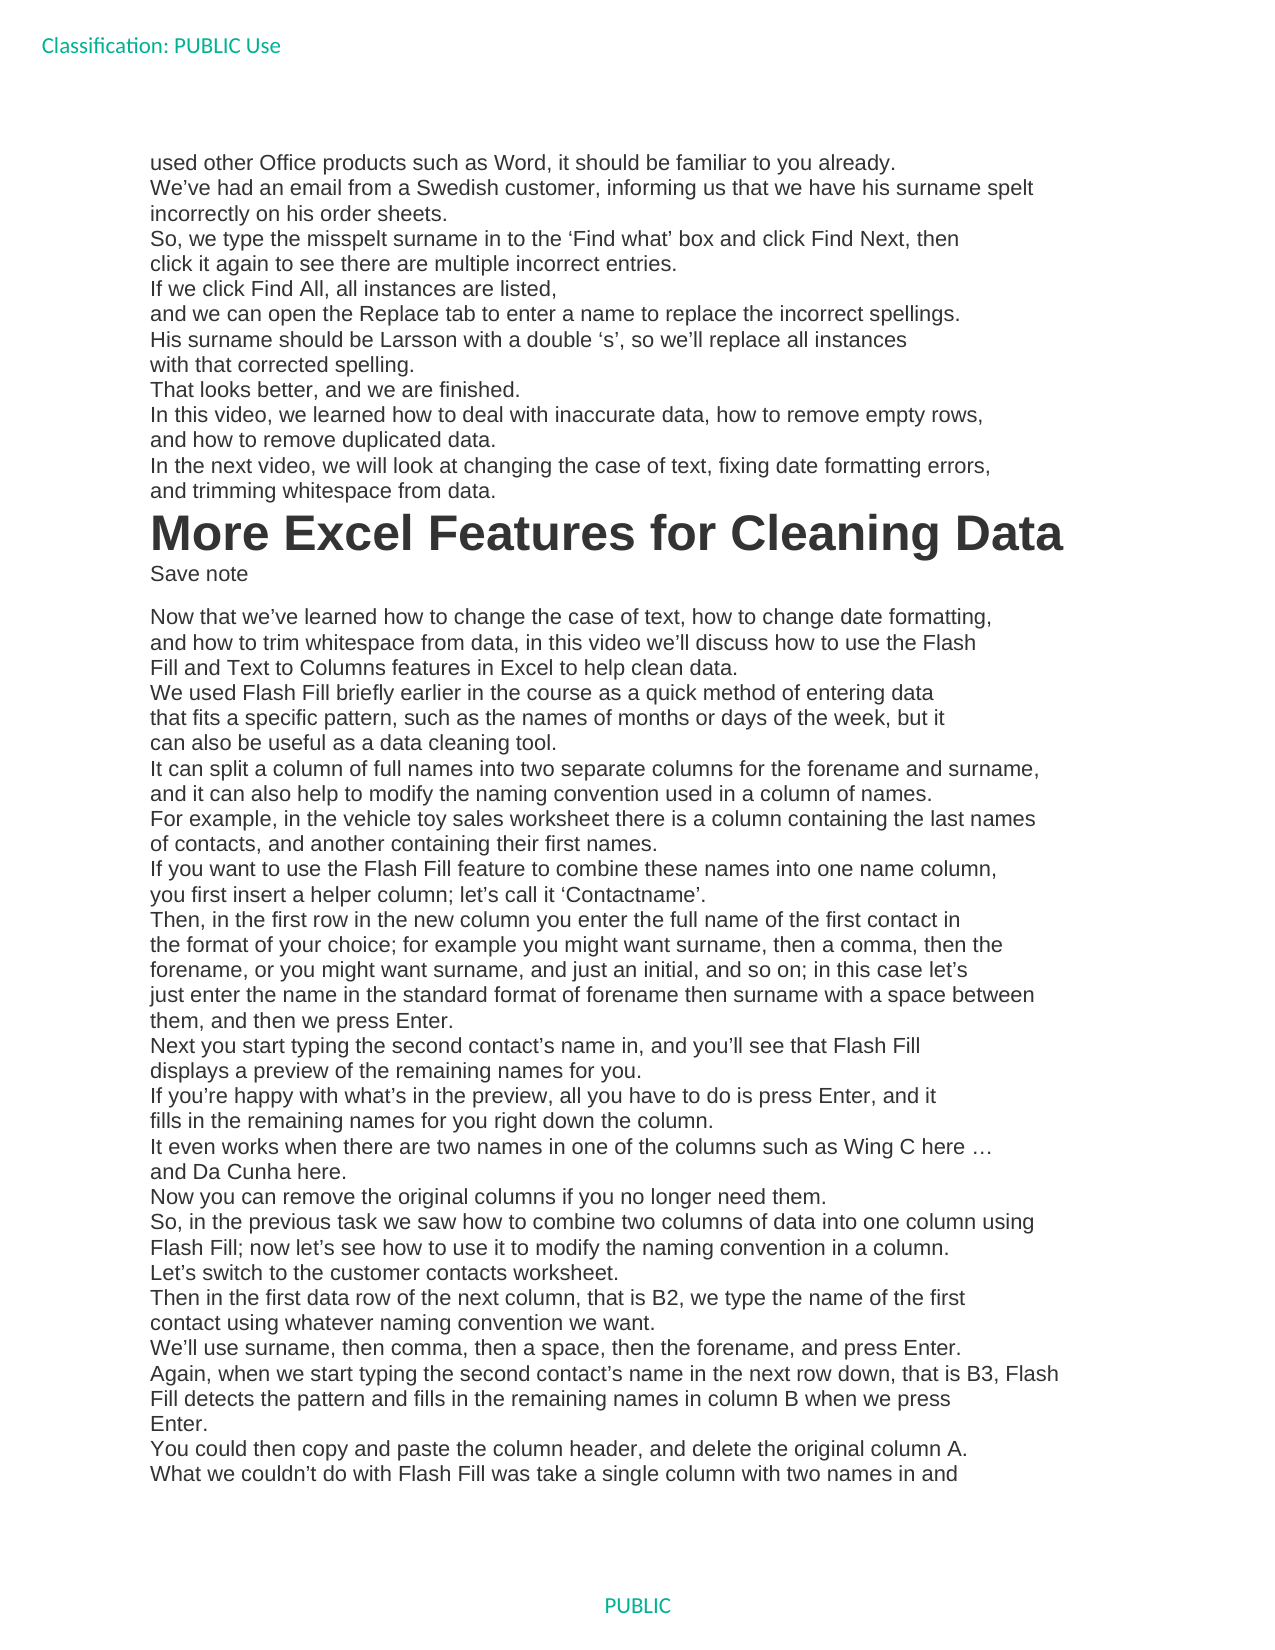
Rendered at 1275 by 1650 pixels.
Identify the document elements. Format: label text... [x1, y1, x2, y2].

text Flash Fill; now let’s see how to use it to modify the naming convention in a column. [150, 1234, 1125, 1260]
text Enter. [150, 1411, 1125, 1436]
text Again, when we start typing the second contact’s name in the next row down, that is B3, Flash [150, 1361, 1125, 1386]
text Next you start typing the second contact’s name in, and you’ll see that Flash Fill [150, 1033, 1125, 1058]
text used other Office products such as Word, it should be familiar to you already. [150, 150, 1125, 175]
text and how to remove duplicated data. [150, 427, 1125, 452]
text Save note [150, 560, 1125, 586]
text We used Flash Fill briefly earlier in the course as a quick method of entering data [150, 680, 1125, 705]
text You could then copy and paste the column header, and delete the original column A. [150, 1436, 1125, 1461]
text If you want to use the Flash Fill feature to combine these names into one name column, [150, 856, 1125, 882]
text and we can open the Replace tab to enter a name to replace the incorrect spellings. [150, 301, 1125, 326]
text can also be useful as a data cleaning tool. [150, 730, 1125, 756]
text That looks better, and we are finished. [150, 377, 1125, 402]
text forename, or you might want surname, and just an initial, and so on; in this case let’s [150, 957, 1125, 982]
text and Da Cunha here. [150, 1159, 1125, 1184]
text We’ll use surname, then comma, then a space, then the forename, and press Enter. [150, 1335, 1125, 1361]
text displays a preview of the remaining names for you. [150, 1058, 1125, 1083]
text you first insert a helper column; let’s call it ‘Contactname’. [150, 882, 1125, 907]
text For example, in the vehicle toy sales worksheet there is a column containing the last names [150, 806, 1125, 831]
text click it again to see there are multiple incorrect entries. [150, 251, 1125, 276]
text them, and then we press Enter. [150, 1008, 1125, 1033]
text Now that we’ve learned how to change the case of text, how to change date formatting, [150, 604, 1125, 629]
text It even works when there are two names in one of the columns such as Wing C here … [150, 1134, 1125, 1159]
text So, in the previous task we saw how to combine two columns of data into one column using [150, 1209, 1125, 1234]
text incorrectly on his order sheets. [150, 200, 1125, 226]
text with that corrected spelling. [150, 352, 1125, 377]
text What we couldn’t do with Flash Fill was take a single column with two names in and [150, 1461, 1125, 1487]
text If we click Find All, all instances are listed, [150, 276, 1125, 301]
text So, we type the misspelt surname in to the ‘Find what’ box and click Find Next, then [150, 226, 1125, 251]
text the format of your choice; for example you might want surname, then a comma, then the [150, 932, 1125, 957]
text Then, in the first row in the new column you enter the full name of the first contact in [150, 907, 1125, 932]
subtitle More Excel Features for Cleaning Data [150, 503, 1125, 560]
text Fill detects the pattern and fills in the remaining names in column B when we press [150, 1386, 1125, 1411]
text Now you can remove the original columns if you no longer need them. [150, 1184, 1125, 1209]
text In the next video, we will look at changing the case of text, fixing date formatting errors, [150, 452, 1125, 478]
text His surname should be Larsson with a double ‘s’, so we’ll replace all instances [150, 326, 1125, 352]
text contact using whatever naming convention we want. [150, 1310, 1125, 1335]
text fills in the remaining names for you right down the column. [150, 1108, 1125, 1134]
text that fits a specific pattern, such as the names of months or days of the week, but it [150, 705, 1125, 730]
text and how to trim whitespace from data, in this video we’ll discuss how to use the Flash [150, 629, 1125, 655]
text and it can also help to modify the naming convention used in a column of names. [150, 781, 1125, 806]
text just enter the name in the standard format of forename then surname with a space between [150, 982, 1125, 1008]
text In this video, we learned how to deal with inaccurate data, how to remove empty rows, [150, 402, 1125, 427]
text Fill and Text to Columns features in Excel to help clean data. [150, 655, 1125, 680]
text of contacts, and another containing their first names. [150, 831, 1125, 856]
text It can split a column of full names into two separate columns for the forename and surname, [150, 756, 1125, 781]
text Let’s switch to the customer contacts worksheet. [150, 1260, 1125, 1285]
text Then in the first data row of the next column, that is B2, we type the name of the first [150, 1285, 1125, 1310]
text If you’re happy with what’s in the preview, all you have to do is press Enter, and it [150, 1083, 1125, 1108]
text and trimming whitespace from data. [150, 478, 1125, 503]
text We’ve had an email from a Swedish customer, informing us that we have his surname spelt [150, 175, 1125, 200]
